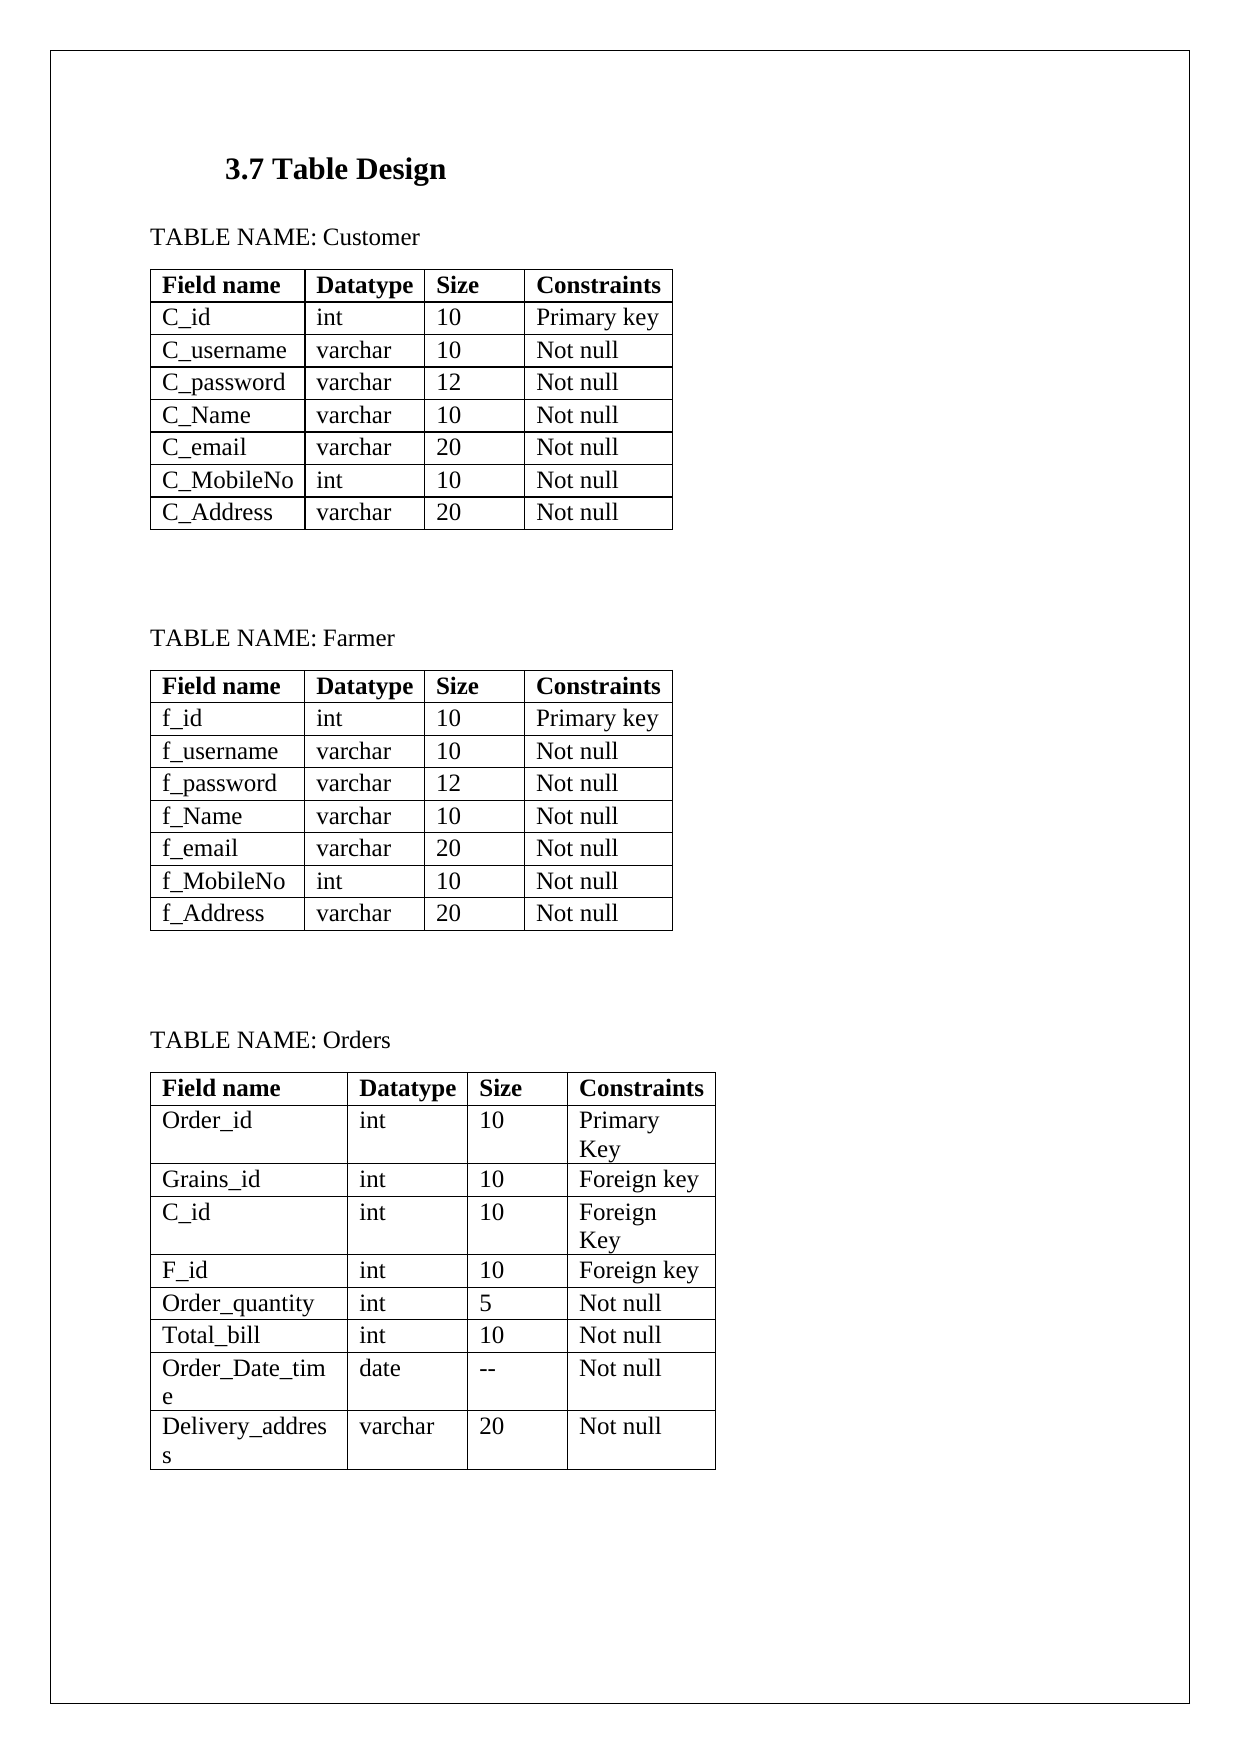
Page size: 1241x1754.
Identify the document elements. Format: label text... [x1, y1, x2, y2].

table_cell Not null [525, 465, 672, 496]
table_cell Foreign Key [568, 1197, 715, 1254]
table_cell 20 [425, 898, 524, 930]
table_cell 10 [425, 736, 524, 767]
table_cell f_Address [151, 898, 304, 930]
table_cell date [348, 1353, 467, 1410]
table_cell Not null [525, 400, 672, 431]
table_cell int [348, 1288, 467, 1319]
table_cell Grains_id [151, 1164, 347, 1196]
table_cell C_Address [151, 498, 304, 529]
table_cell C_email [151, 433, 304, 464]
table_header Datatype [348, 1073, 467, 1104]
table_cell Total_bill [151, 1320, 347, 1352]
table_cell Foreign key [568, 1164, 715, 1196]
text TABLE NAME: Orders [150, 1025, 1090, 1054]
table_cell 10 [468, 1164, 567, 1196]
table_cell Not null [568, 1353, 715, 1410]
table_cell varchar [305, 801, 424, 832]
table_cell 10 [468, 1106, 567, 1163]
table_cell Primary key [525, 303, 672, 334]
table_cell C_id [151, 1197, 347, 1254]
table_cell C_username [151, 335, 304, 366]
table_header Field name [151, 1073, 347, 1104]
table_cell int [306, 303, 424, 334]
table_cell 20 [468, 1411, 567, 1469]
table_cell varchar [348, 1411, 467, 1469]
table_cell 20 [425, 433, 524, 464]
table_cell Not null [525, 433, 672, 464]
table_cell Primary Key [568, 1106, 715, 1163]
table_cell int [348, 1164, 467, 1196]
table_cell 10 [425, 400, 524, 431]
table_cell Delivery_address [151, 1411, 347, 1469]
list 3.7 Table Design [225, 150, 1090, 186]
table_cell 10 [425, 465, 524, 496]
table_cell Order_Date_time [151, 1353, 347, 1410]
table_cell Not null [525, 801, 672, 832]
table_cell Order_quantity [151, 1288, 347, 1319]
table_cell 10 [425, 866, 524, 897]
table_cell 10 [425, 801, 524, 832]
table_cell varchar [306, 335, 424, 366]
table_cell varchar [306, 433, 424, 464]
table_cell Not null [568, 1288, 715, 1319]
table_cell Not null [525, 833, 672, 865]
table_cell Not null [525, 498, 672, 529]
table_cell 10 [425, 335, 524, 366]
table_cell 10 [425, 303, 524, 334]
table_cell F_id [151, 1255, 347, 1287]
table_cell Primary key [525, 703, 672, 735]
table_cell varchar [306, 498, 424, 529]
table_cell Not null [568, 1320, 715, 1352]
table_cell C_password [151, 368, 304, 399]
table_cell f_username [151, 736, 304, 767]
table_cell int [306, 465, 424, 496]
table_cell Not null [568, 1411, 715, 1469]
table_cell 10 [468, 1197, 567, 1254]
table_header Size [468, 1073, 567, 1104]
table_cell 20 [425, 498, 524, 529]
table_cell Not null [525, 866, 672, 897]
table_cell int [348, 1320, 467, 1352]
table_cell varchar [305, 768, 424, 800]
table_header Field name [151, 270, 304, 301]
table_cell varchar [306, 368, 424, 399]
table_header Size [425, 671, 524, 702]
table_cell Not null [525, 898, 672, 930]
table_cell varchar [306, 400, 424, 431]
table_header Size [425, 270, 524, 301]
table_cell Not null [525, 736, 672, 767]
table_cell 12 [425, 368, 524, 399]
table_cell Not null [525, 368, 672, 399]
table_cell int [348, 1197, 467, 1254]
table_header Datatype [306, 270, 424, 301]
text TABLE NAME: Customer [150, 222, 1090, 251]
table_cell int [348, 1255, 467, 1287]
table_cell 5 [468, 1288, 567, 1319]
table_cell f_MobileNo [151, 866, 304, 897]
table_cell int [305, 866, 424, 897]
table_header Field name [151, 671, 304, 702]
table_cell 10 [468, 1255, 567, 1287]
table_cell C_id [151, 303, 304, 334]
table_cell 10 [425, 703, 524, 735]
table_cell varchar [305, 736, 424, 767]
table_cell 10 [468, 1320, 567, 1352]
table_header Datatype [305, 671, 424, 702]
table_header Constraints [525, 270, 672, 301]
table_header Constraints [568, 1073, 715, 1104]
table_cell f_id [151, 703, 304, 735]
table_cell 20 [425, 833, 524, 865]
table_cell Order_id [151, 1106, 347, 1163]
table_cell f_password [151, 768, 304, 800]
table_cell f_email [151, 833, 304, 865]
table_cell varchar [305, 898, 424, 930]
table_header Constraints [525, 671, 672, 702]
table_cell C_Name [151, 400, 304, 431]
table_cell f_Name [151, 801, 304, 832]
table_cell -- [468, 1353, 567, 1410]
table_cell varchar [305, 833, 424, 865]
table_cell Foreign key [568, 1255, 715, 1287]
table_cell Not null [525, 768, 672, 800]
table_cell Not null [525, 335, 672, 366]
table_cell int [305, 703, 424, 735]
text TABLE NAME: Farmer [150, 623, 1090, 651]
table_cell C_MobileNo [151, 465, 304, 496]
table_cell int [348, 1106, 467, 1163]
table_cell 12 [425, 768, 524, 800]
